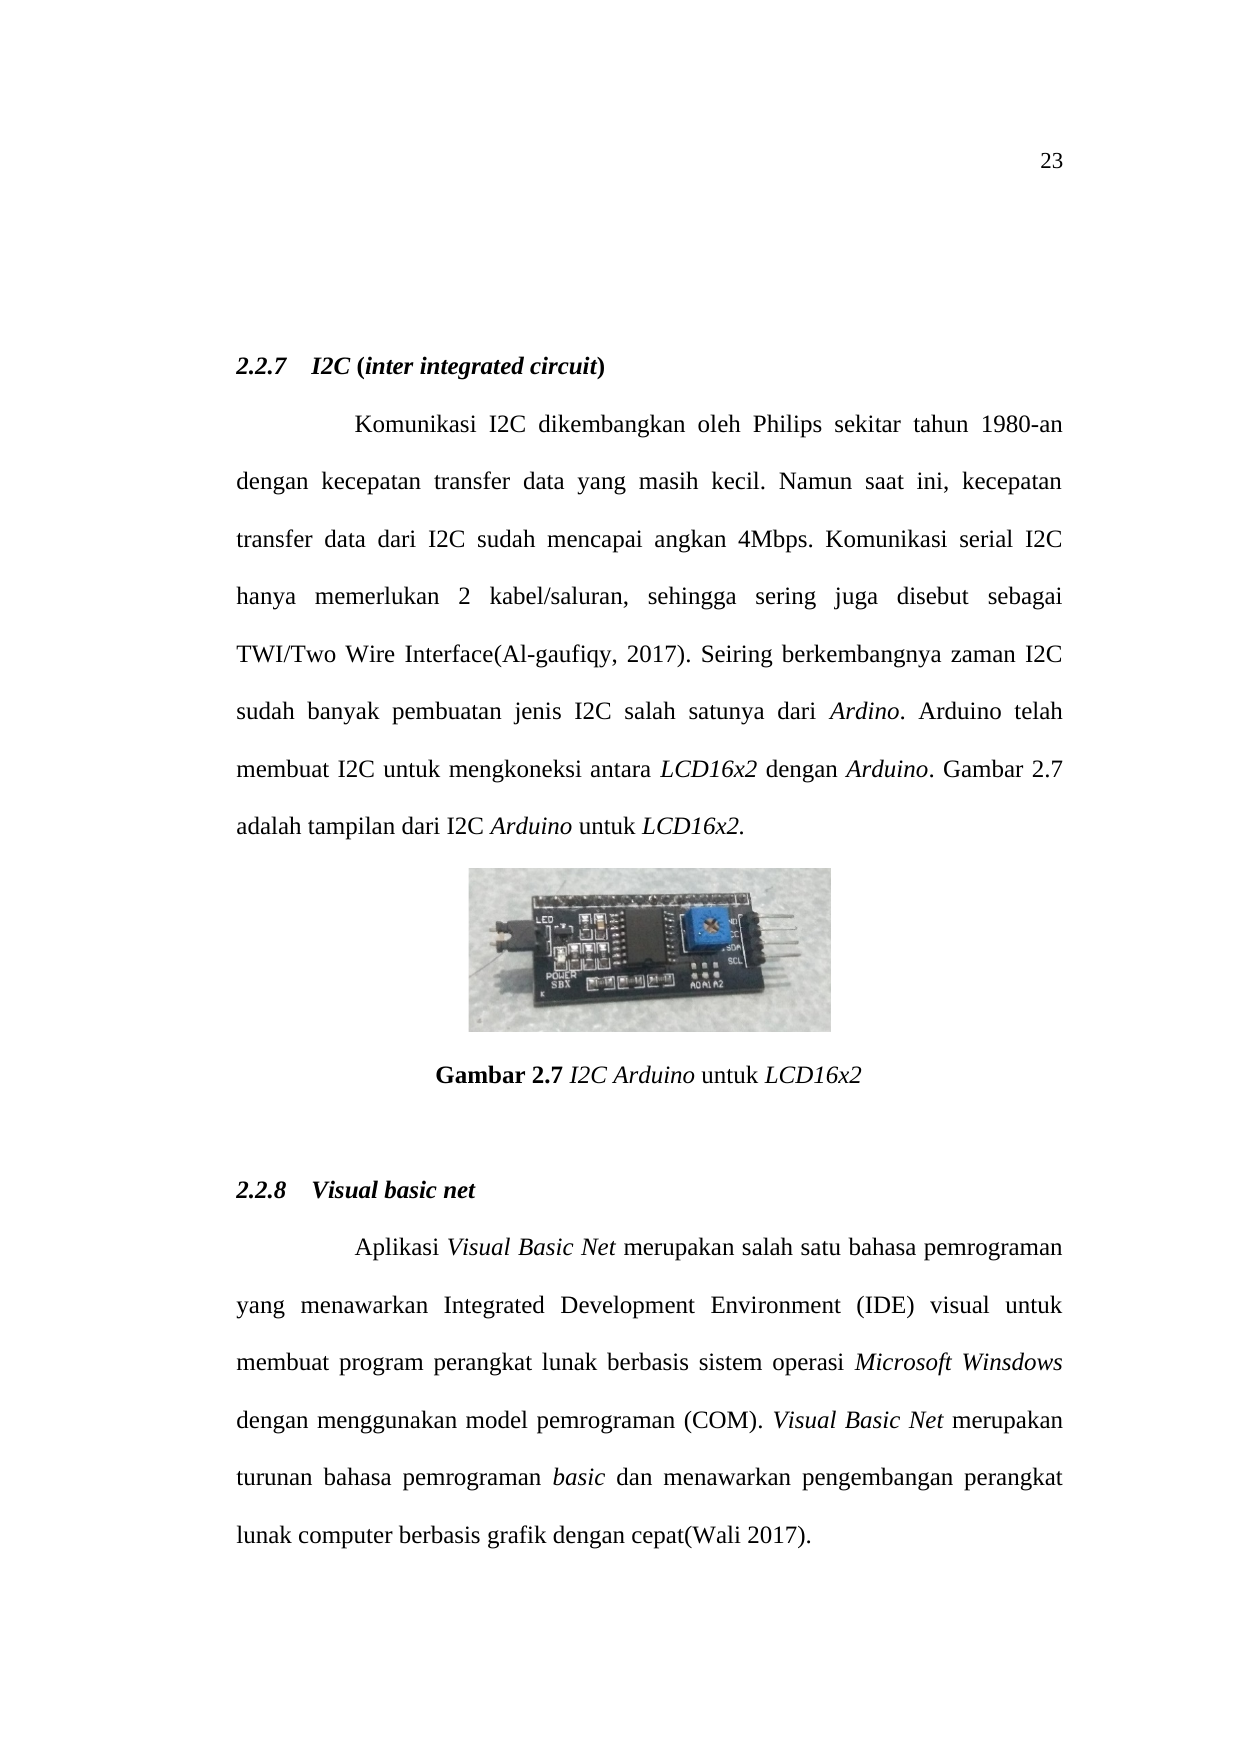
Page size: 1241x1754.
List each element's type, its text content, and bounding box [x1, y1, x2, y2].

text Komunikasi I2C dikembangkan oleh Philips sekitar tahun 1980-an dengan kecepatan transfer data yang masih kecil. Namun saat ini, kecepatan transfer data dari I2C sudah mencapai angkan 4Mbps. Komunikasi serial I2C hanya memerlukan 2 kabel/saluran, sehingga sering juga disebut sebagai TWI/Two Wire Interface(Al-gaufiqy, 2017). Seiring berkembangnya zaman I2C sudah banyak pembuatan jenis I2C salah satunya dari Ardino. Arduino telah membuat I2C untuk mengkoneksi antara LCD16x2 dengan Arduino. Gambar 2.7 adalah tampilan dari I2C Arduino untuk LCD16x2. [236, 409, 1063, 840]
list I2C (inter integrated circuit) [236, 351, 1063, 380]
list Gambar 2.7 I2C Arduino untuk LCD16x2 [236, 1060, 1063, 1088]
list Visual basic net [236, 1175, 1063, 1203]
text Aplikasi Visual Basic Net merupakan salah satu bahasa pemrograman yang menawarkan Integrated Development Environment (IDE) visual untuk membuat program perangkat lunak berbasis sistem operasi Microsoft Winsdows dengan menggunakan model pemrograman (COM). Visual Basic Net merupakan turunan bahasa pemrograman basic dan menawarkan pengembangan perangkat lunak computer berbasis grafik dengan cepat(Wali 2017). [236, 1232, 1063, 1548]
picture [468, 868, 831, 1032]
